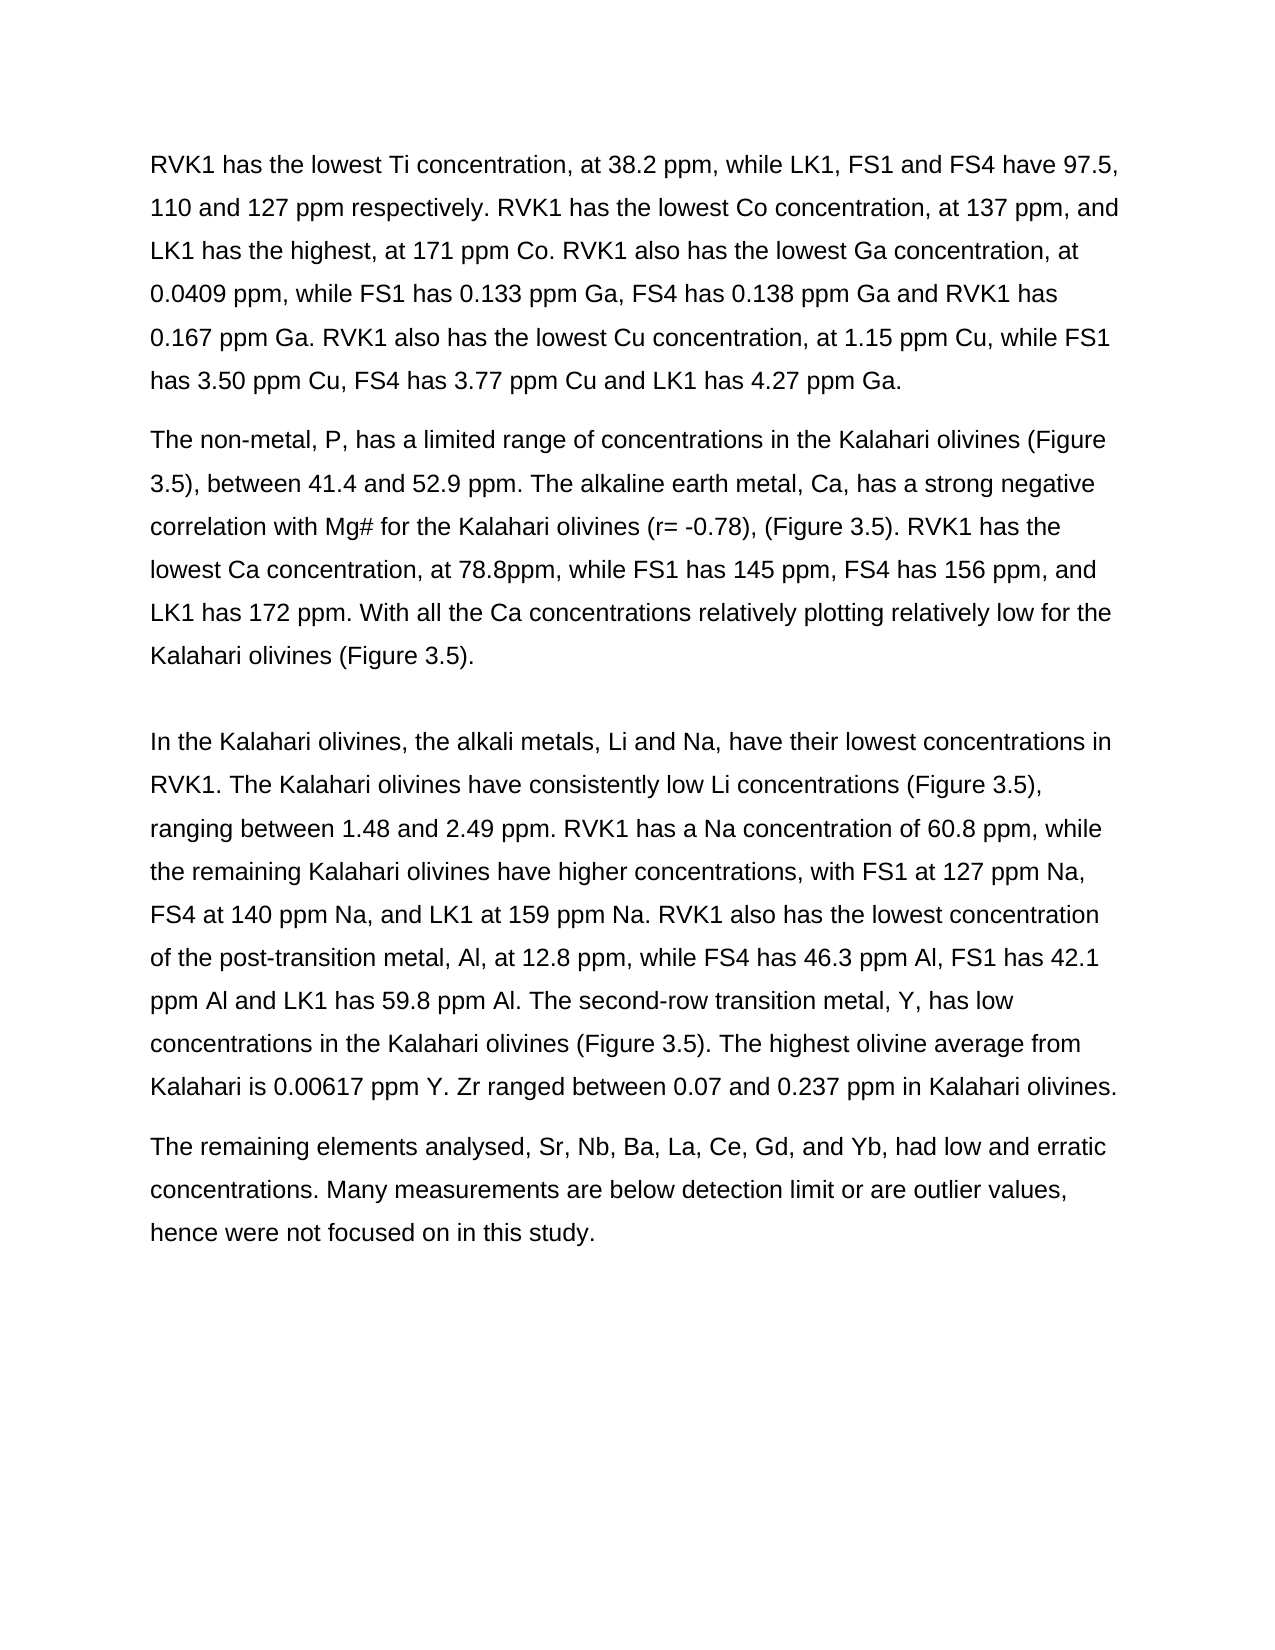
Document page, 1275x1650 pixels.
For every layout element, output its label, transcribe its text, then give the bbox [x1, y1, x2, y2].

text RVK1 has the lowest Ti concentration, at 38.2 ppm, while LK1, FS1 and FS4 have 97.5, 110 and 127 ppm respectively. RVK1 has the lowest Co concentration, at 137 ppm, and LK1 has the highest, at 171 ppm Co. RVK1 also has the lowest Ga concentration, at 0.0409 ppm, while FS1 has 0.133 ppm Ga, FS4 has 0.138 ppm Ga and RVK1 has 0.167 ppm Ga. RVK1 also has the lowest Cu concentration, at 1.15 ppm Cu, while FS1 has 3.50 ppm Cu, FS4 has 3.77 ppm Cu and LK1 has 4.27 ppm Ga. [150, 150, 1125, 394]
text The non-metal, P, has a limited range of concentrations in the Kalahari olivines (Figure 3.5), between 41.4 and 52.9 ppm. The alkaline earth metal, Ca, has a strong negative correlation with Mg# for the Kalahari olivines (r= -0.78), (Figure 3.5). RVK1 has the lowest Ca concentration, at 78.8ppm, while FS1 has 145 ppm, FS4 has 156 ppm, and LK1 has 172 ppm. With all the Ca concentrations relatively plotting relatively low for the Kalahari olivines (Figure 3.5). In the Kalahari olivines, the alkali metals, Li and Na, have their lowest concentrations in RVK1. The Kalahari olivines have consistently low Li concentrations (Figure 3.5), ranging between 1.48 and 2.49 ppm. RVK1 has a Na concentration of 60.8 ppm, while the remaining Kalahari olivines have higher concentrations, with FS1 at 127 ppm Na, FS4 at 140 ppm Na, and LK1 at 159 ppm Na. RVK1 also has the lowest concentration of the post-transition metal, Al, at 12.8 ppm, while FS4 has 46.3 ppm Al, FS1 has 42.1 ppm Al and LK1 has 59.8 ppm Al. The second-row transition metal, Y, has low concentrations in the Kalahari olivines (Figure 3.5). The highest olivine average from Kalahari is 0.00617 ppm Y. Zr ranged between 0.07 and 0.237 ppm in Kalahari olivines. [150, 425, 1125, 1101]
text The remaining elements analysed, Sr, Nb, Ba, La, Ce, Gd, and Yb, had low and erratic concentrations. Many measurements are below detection limit or are outlier values, hence were not focused on in this study. [150, 1132, 1125, 1247]
